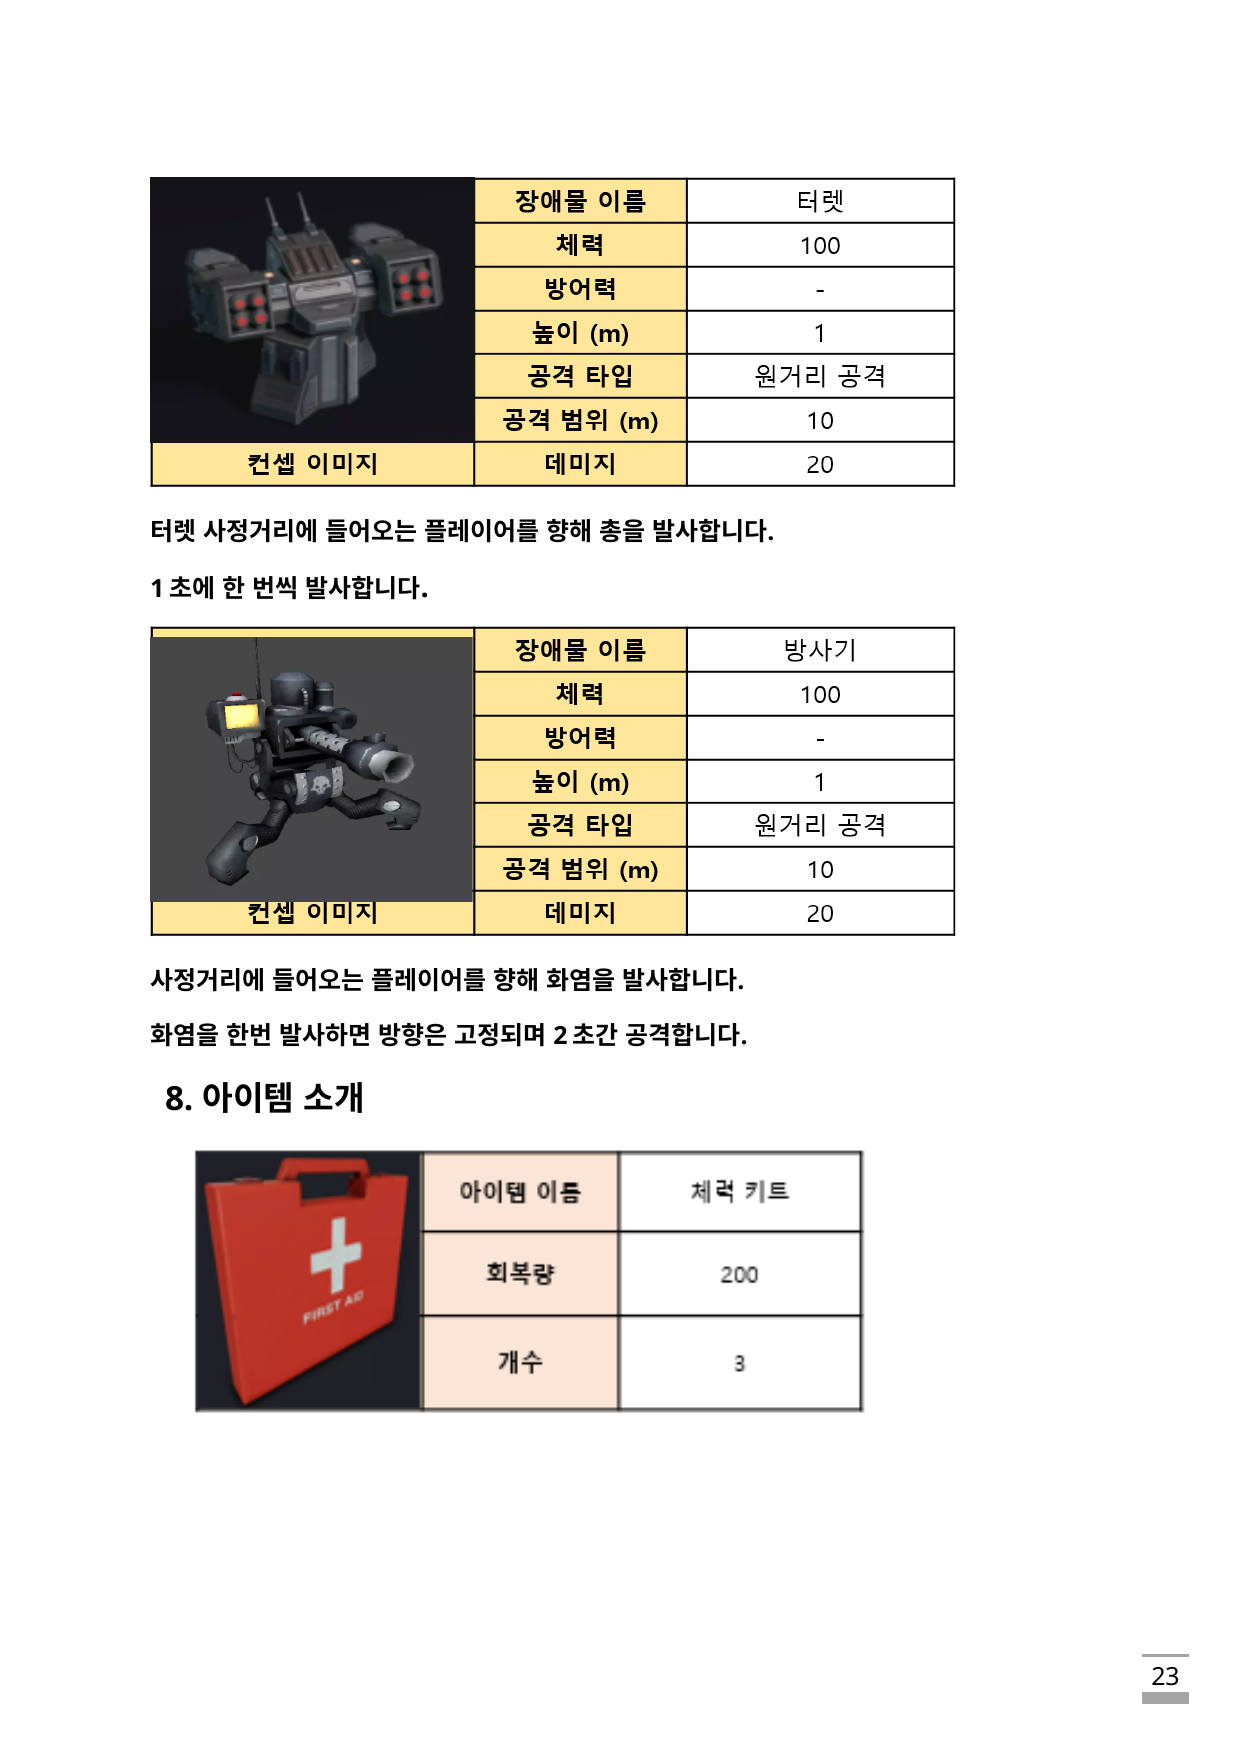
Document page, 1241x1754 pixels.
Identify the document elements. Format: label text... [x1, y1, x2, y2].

text 1초에 한 번씩 발사합니다. [150, 567, 1090, 606]
picture [150, 626, 956, 942]
list 아이템 소개 [165, 1072, 1090, 1120]
text 터렛 사정거리에 들어오는 플레이어를 향해 총을 발사합니다. [150, 511, 1090, 547]
text 사정거리에 들어오는 플레이어를 향해 화염을 발사합니다. [150, 960, 1090, 996]
text 화염을 한번 발사하면 방향은 고정되며 2초간 공격합니다. [150, 1016, 1090, 1052]
picture [187, 1140, 876, 1422]
picture [150, 177, 956, 493]
